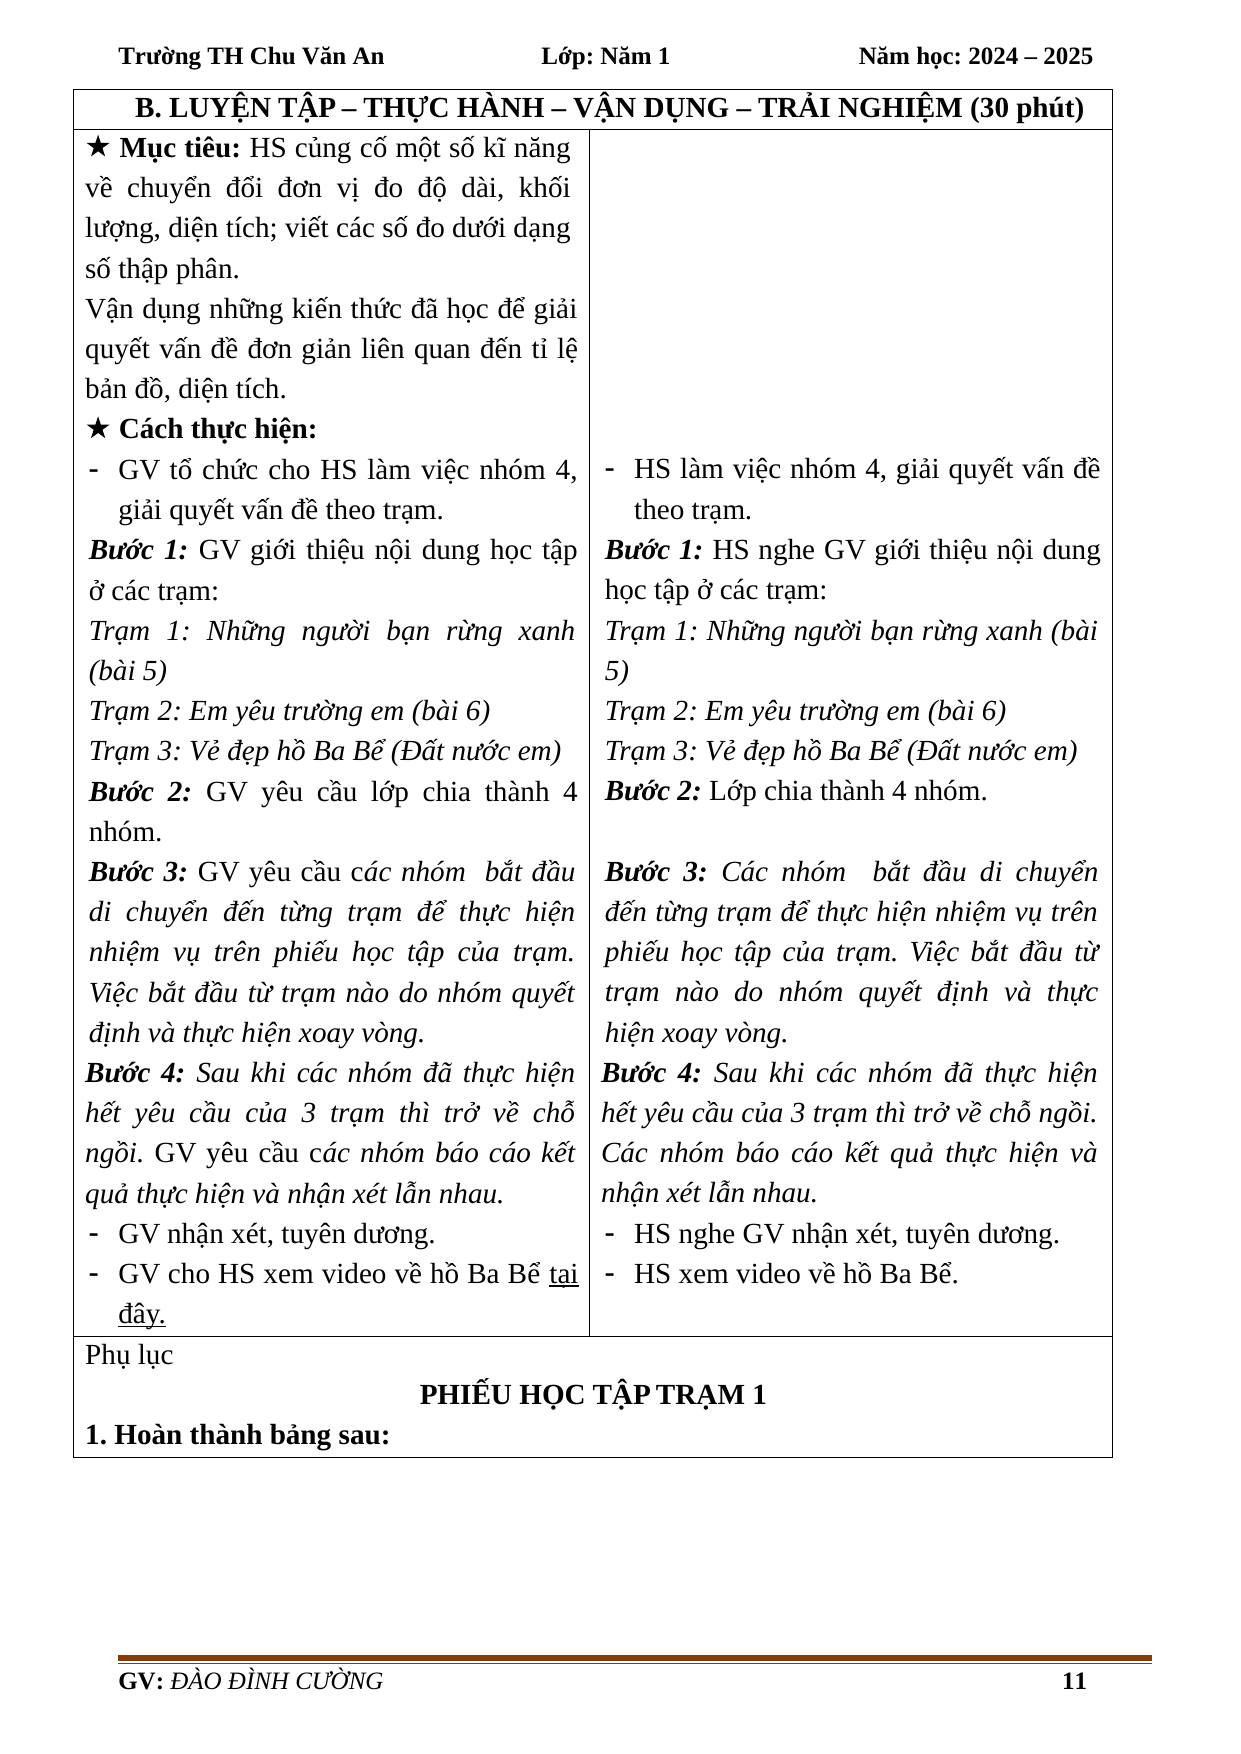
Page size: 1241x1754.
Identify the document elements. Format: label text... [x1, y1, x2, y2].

table_cell Mục tiêu: HS củng cố một số kĩ năng về chuyển đổi đơn vị đo độ dài, khối lượng, diện tích; viết các số đo dưới dạng số thập phân. Vận dụng những kiến thức đã học để giải quyết vấn đề đơn giản liên quan đến tỉ lệ bản đồ, diện tích. Cách thực hiện: GV tổ chức cho HS làm việc nhóm 4, giải quyết vấn đề theo trạm. Bước 1: GV giới thiệu nội dung học tập ở các trạm: Trạm 1: Những người bạn rừng xanh (bài 5) Trạm 2: Em yêu trường em (bài 6) Trạm 3: Vẻ đẹp hồ Ba Bể (Đất nước em) Bước 2: GV yêu cầu lớp chia thành 4 nhóm. Bước 3: GV yêu cầu các nhóm bắt đầu di chuyển đến từng trạm để thực hiện nhiệm vụ trên phiếu học tập của trạm. Việc bắt đầu từ trạm nào do nhóm quyết định và thực hiện xoay vòng. Bước 4: Sau khi các nhóm đã thực hiện hết yêu cầu của 3 trạm thì trở về chỗ ngồi. GV yêu cầu các nhóm báo cáo kết quả thực hiện và nhận xét lẫn nhau. GV nhận xét, tuyên dương. GV cho HS xem video về hồ Ba Bể tại đây. [74, 130, 589, 1336]
table_cell HS làm việc nhóm 4, giải quyết vấn đề theo trạm. Bước 1: HS nghe GV giới thiệu nội dung học tập ở các trạm: Trạm 1: Những người bạn rừng xanh (bài 5) Trạm 2: Em yêu trường em (bài 6) Trạm 3: Vẻ đẹp hồ Ba Bể (Đất nước em) Bước 2: Lớp chia thành 4 nhóm. Bước 3: Các nhóm bắt đầu di chuyển đến từng trạm để thực hiện nhiệm vụ trên phiếu học tập của trạm. Việc bắt đầu từ trạm nào do nhóm quyết định và thực hiện xoay vòng. Bước 4: Sau khi các nhóm đã thực hiện hết yêu cầu của 3 trạm thì trở về chỗ ngồi. Các nhóm báo cáo kết quả thực hiện và nhận xét lẫn nhau. HS nghe GV nhận xét, tuyên dương. HS xem video về hồ Ba Bể. [590, 130, 1112, 1336]
table_cell B. LUYỆN TẬP – THỰC HÀNH – VẬN DỤNG – TRẢI NGHIỆM (30 phút) [74, 90, 1112, 129]
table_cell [74, 1337, 1112, 1457]
